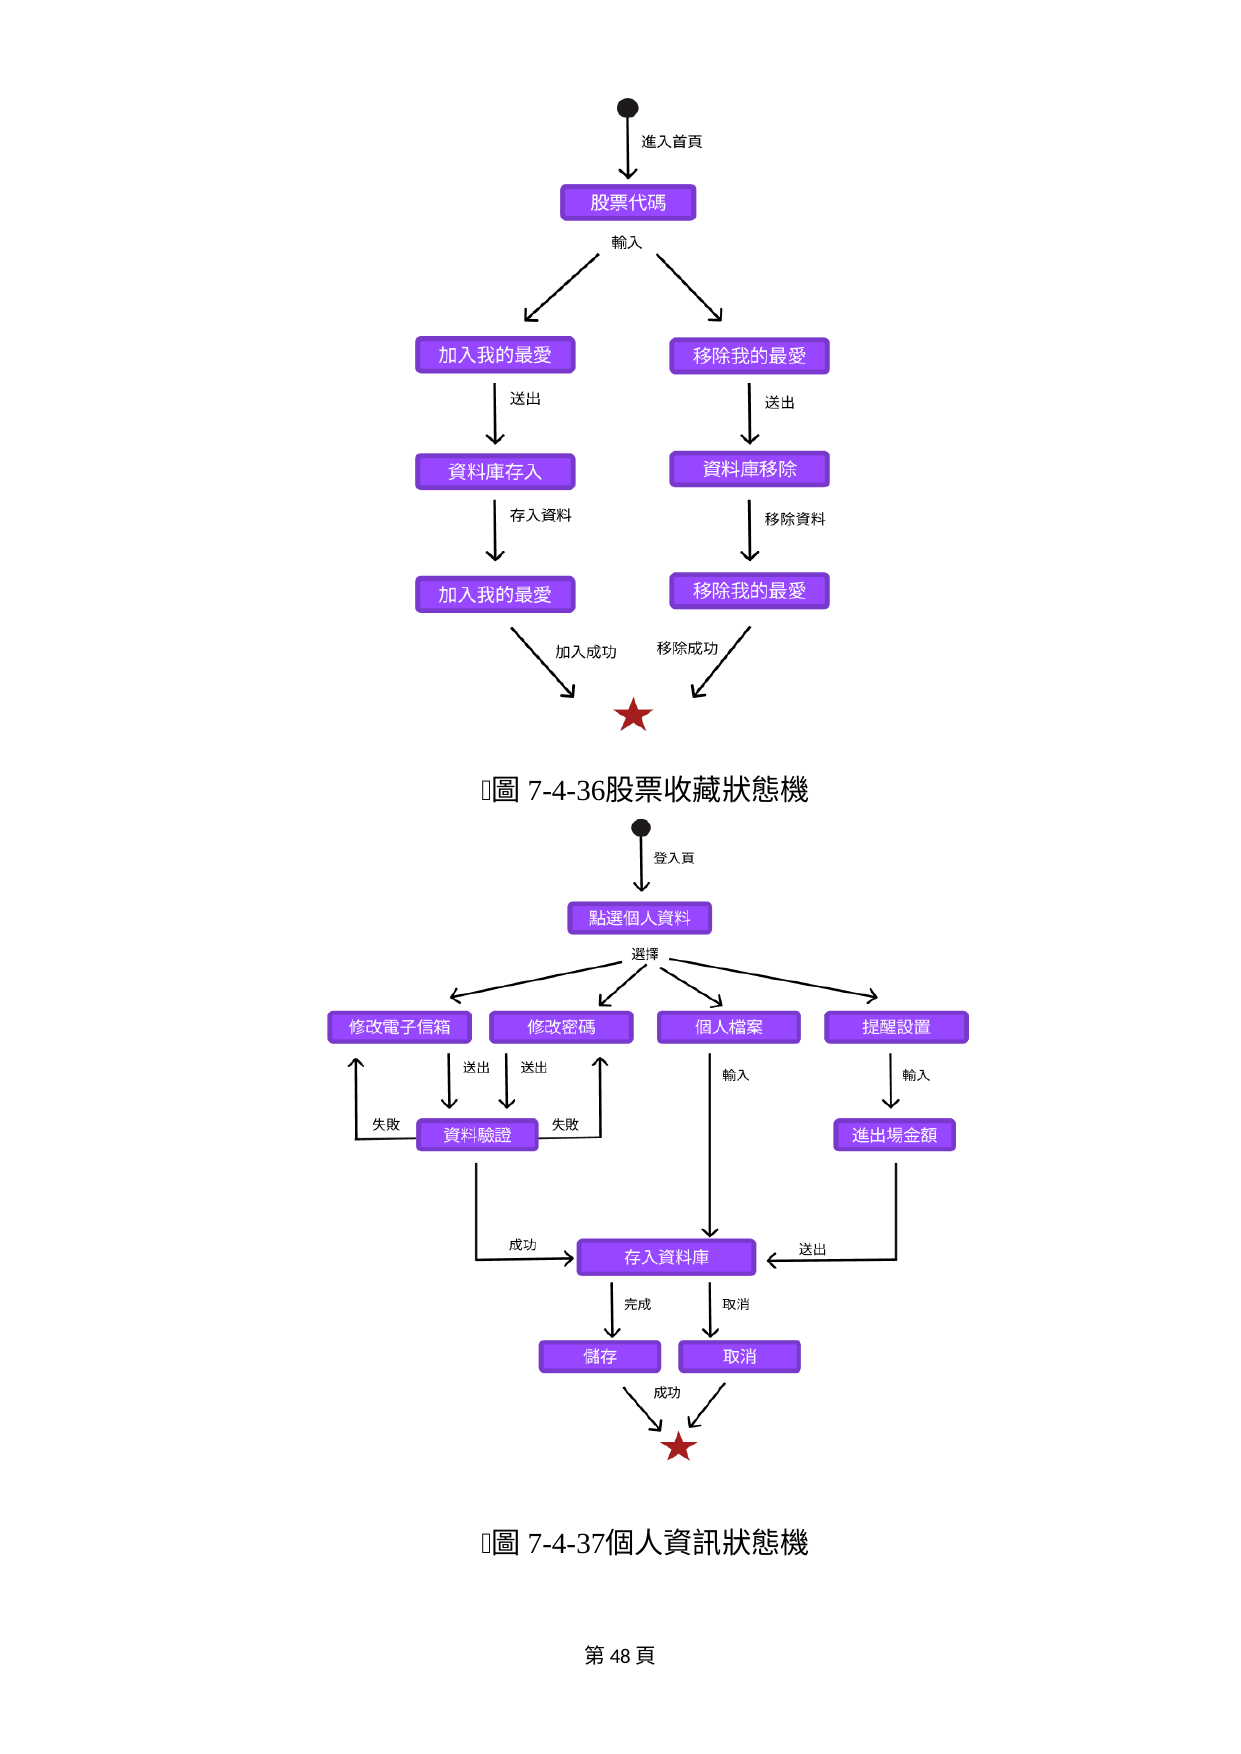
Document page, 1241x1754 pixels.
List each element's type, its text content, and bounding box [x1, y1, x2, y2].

picture [307, 809, 979, 1488]
picture [352, 95, 889, 743]
